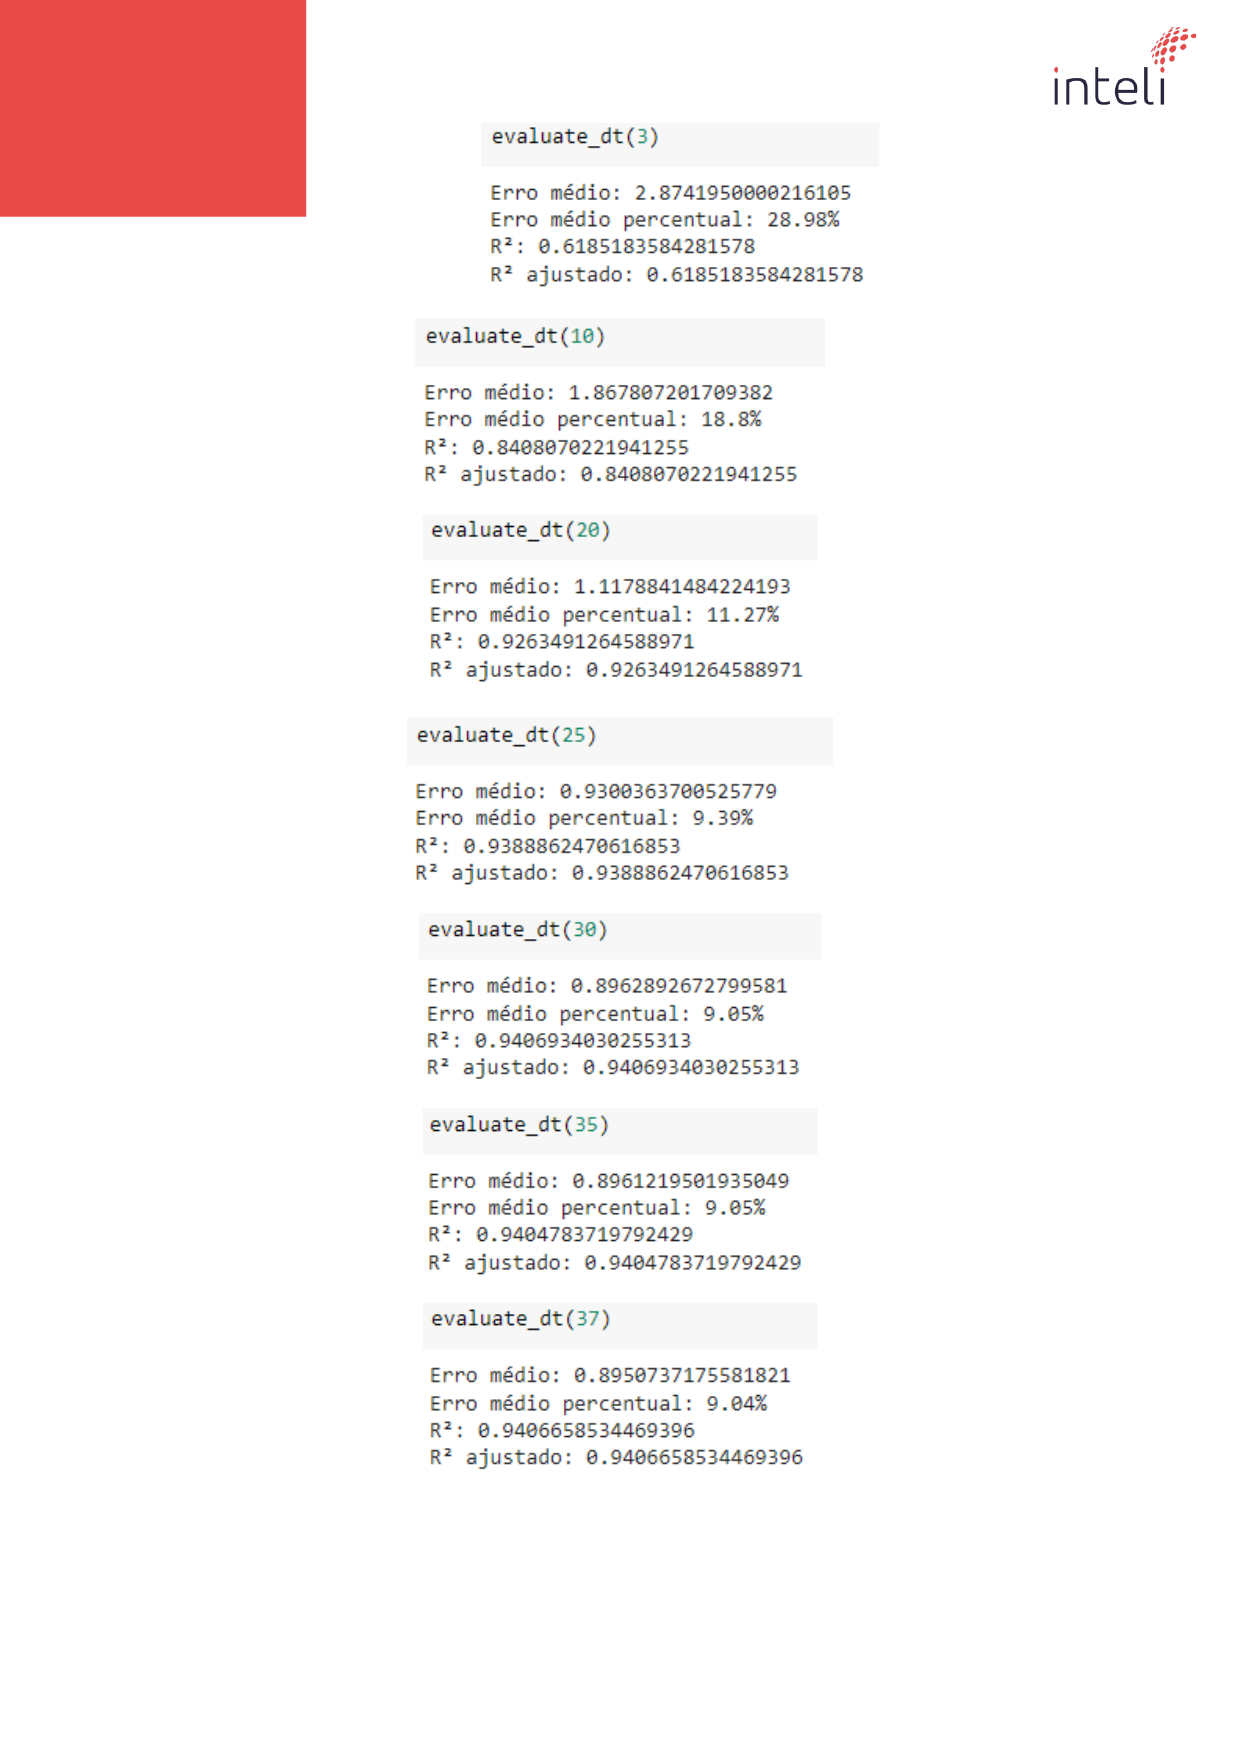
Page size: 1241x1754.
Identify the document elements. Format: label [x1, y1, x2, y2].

picture [422, 1108, 818, 1284]
picture [1054, 27, 1197, 105]
picture [419, 913, 821, 1090]
picture [0, 0, 307, 217]
picture [415, 318, 825, 497]
picture [422, 515, 818, 699]
picture [406, 717, 834, 894]
picture [422, 1303, 818, 1477]
picture [481, 123, 880, 299]
